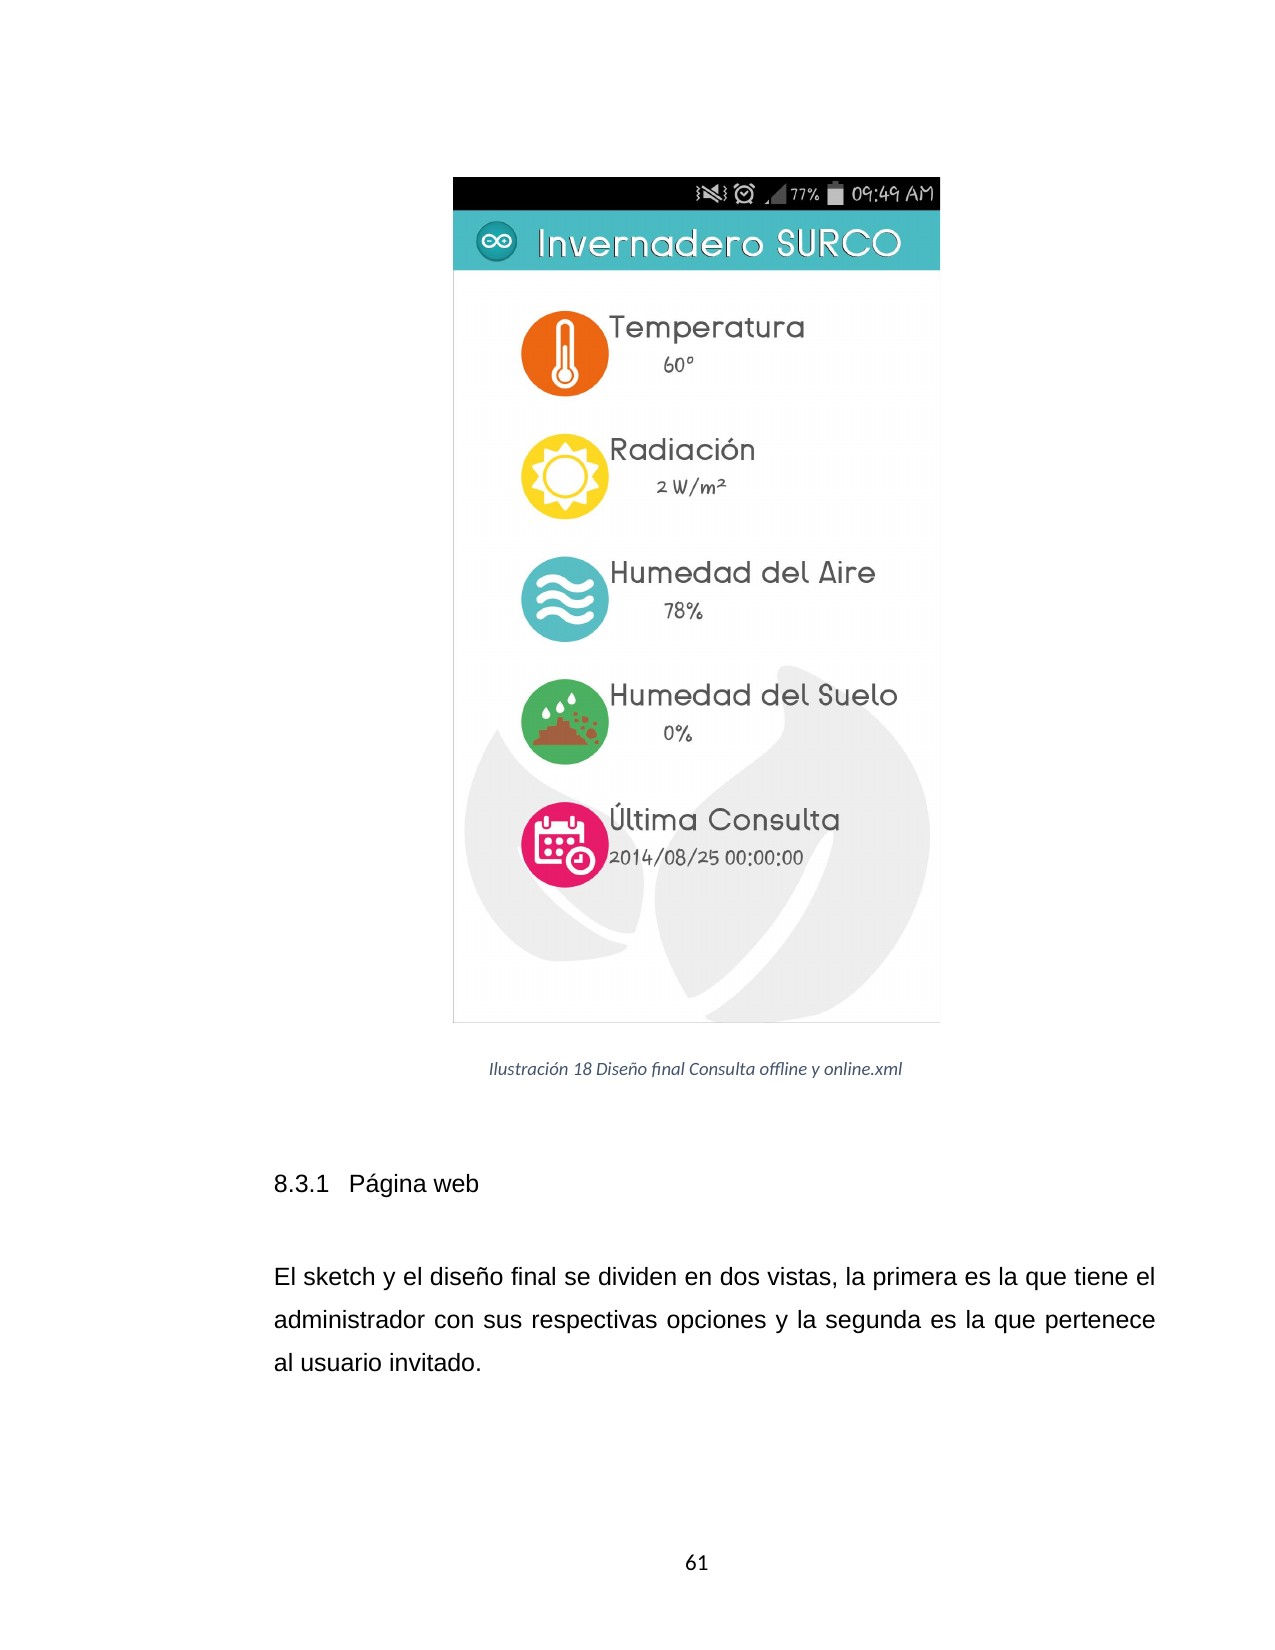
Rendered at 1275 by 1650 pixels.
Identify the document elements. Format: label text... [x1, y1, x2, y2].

subtitle Página web [274, 1169, 1157, 1198]
picture [453, 177, 940, 1023]
text El sketch y el diseño final se dividen en dos vistas, la primera es la que tiene el administrador con sus respectivas opciones y la segunda es la que pertenece al usuario invitado. [274, 1262, 1157, 1377]
text Ilustración Diseño final Consulta offline y online.xml [236, 1057, 1157, 1080]
